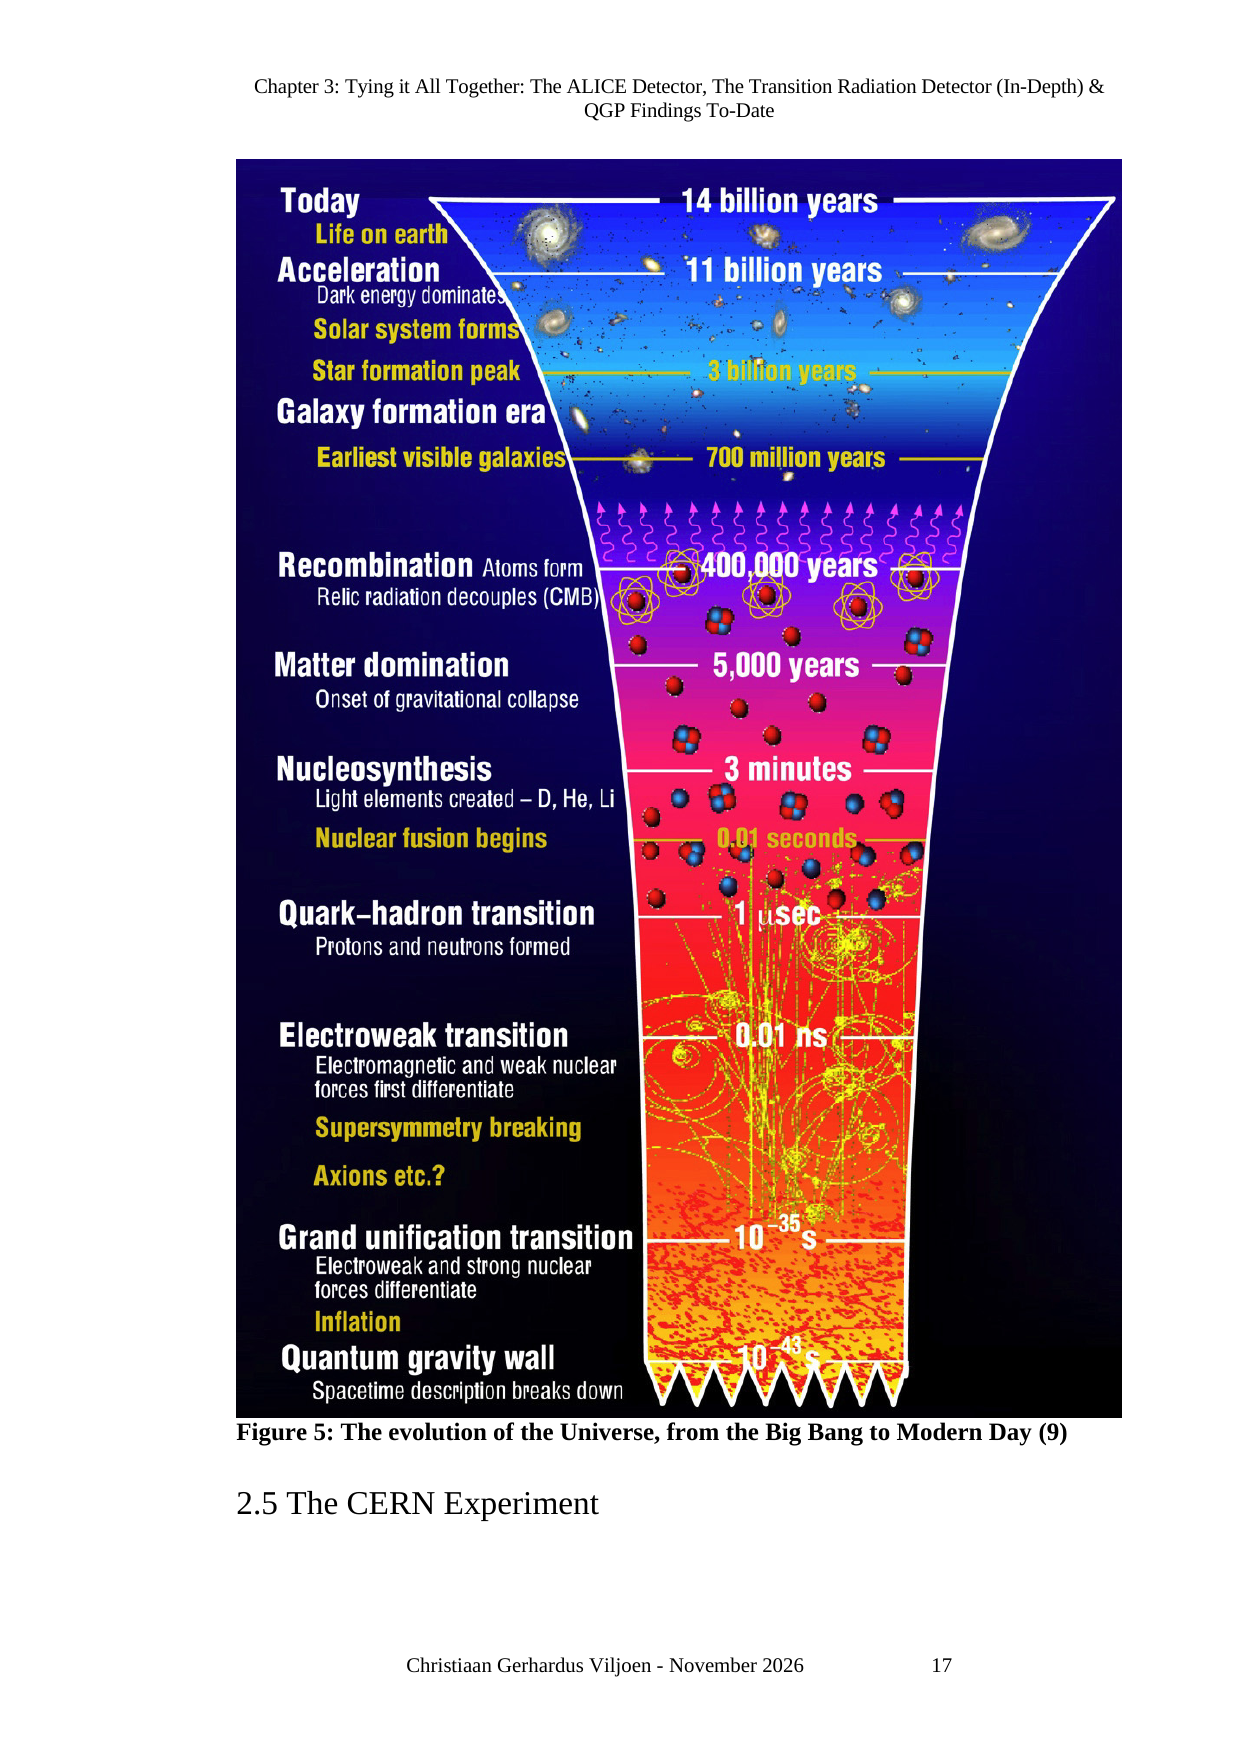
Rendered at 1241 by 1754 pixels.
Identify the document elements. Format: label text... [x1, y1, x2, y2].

text Figure 5: The evolution of the Universe, from the Big Bang to Modern Day [236, 1418, 1122, 1446]
subtitle The CERN Experiment [236, 1483, 1122, 1522]
picture [236, 159, 1122, 1418]
